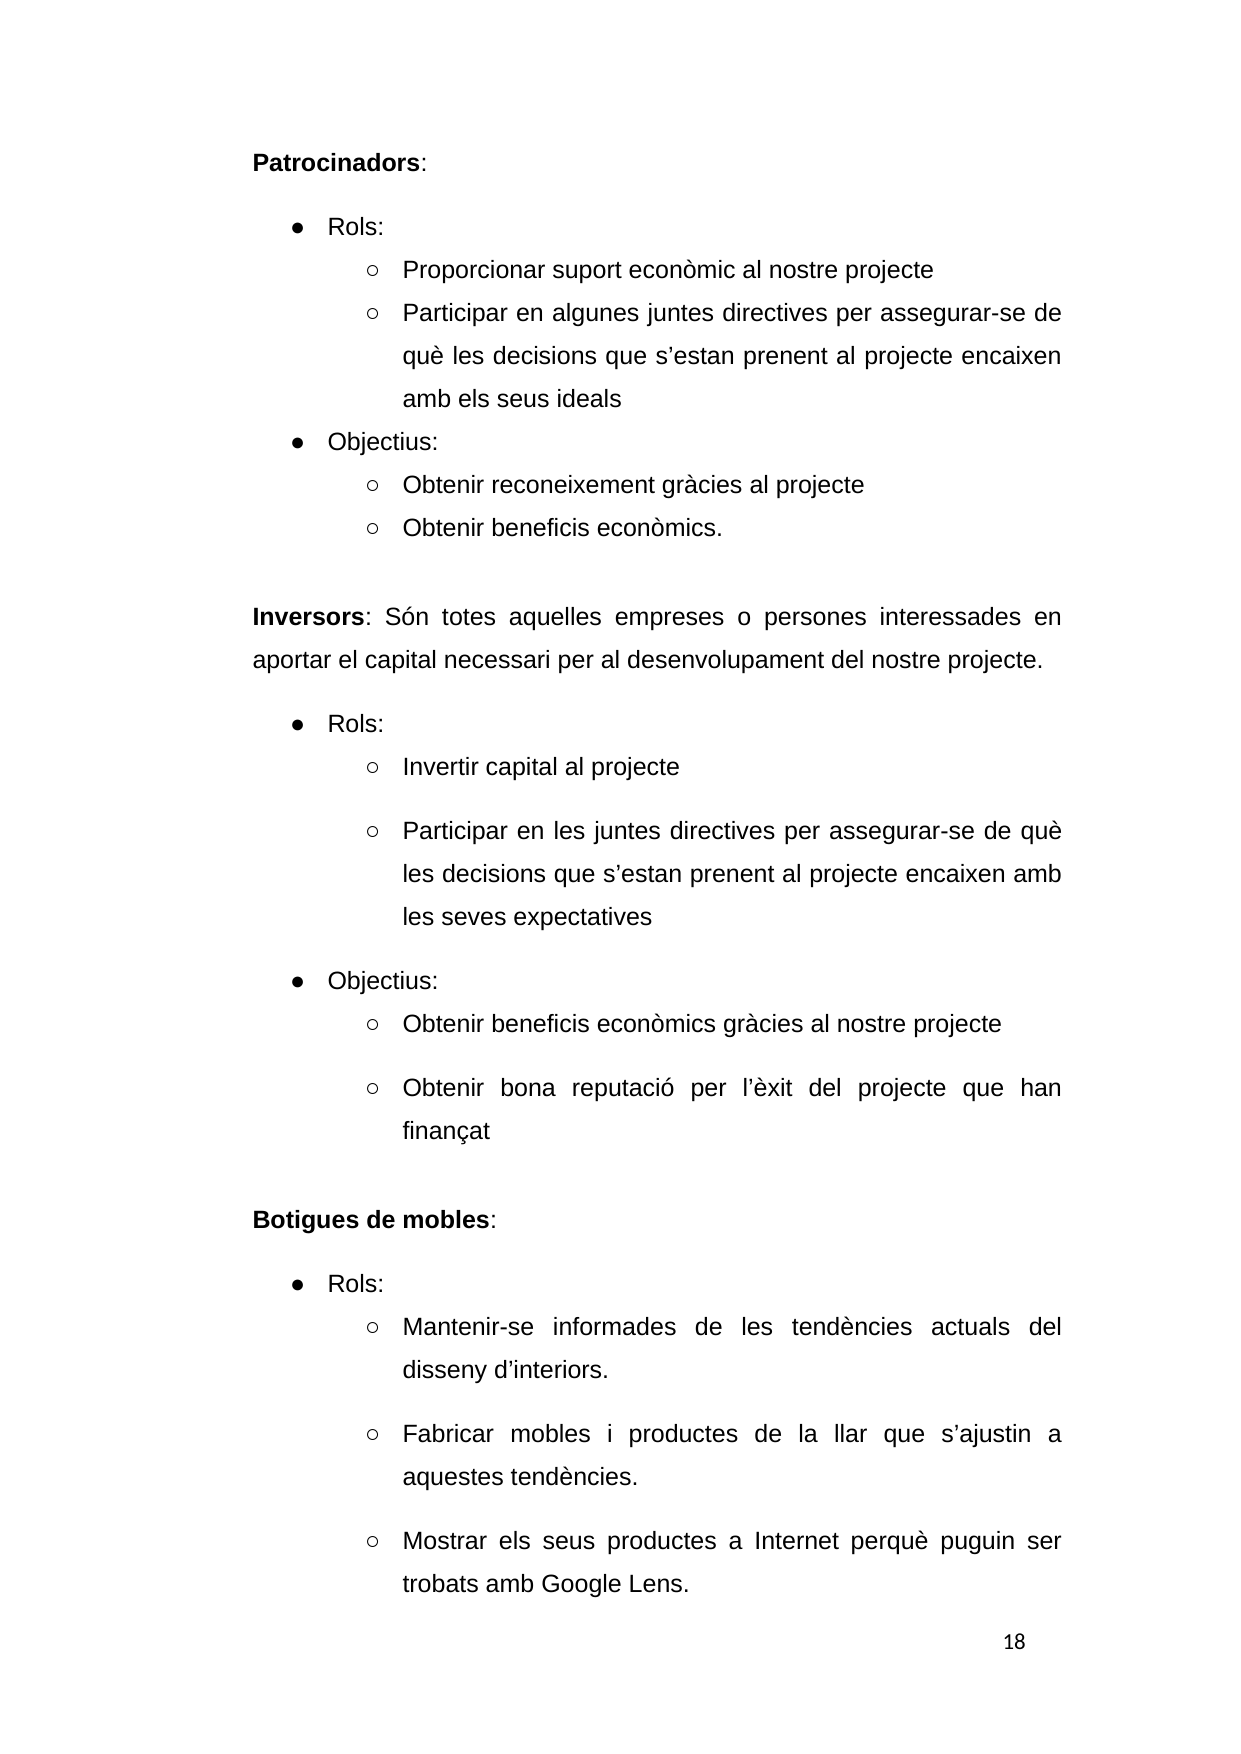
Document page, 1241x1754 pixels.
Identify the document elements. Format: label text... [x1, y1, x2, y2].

list Obtenir bona reputació per l’èxit del projecte que han finançat [365, 1073, 1063, 1145]
list Rols: [290, 709, 1063, 738]
list Invertir capital al projecte [365, 752, 1063, 781]
list Mostrar els seus productes a Internet perquè puguin ser trobats amb Google Lens. [365, 1526, 1063, 1598]
list Rols: [290, 1269, 1063, 1297]
list Rols: [290, 212, 1063, 240]
list Objectius: [290, 966, 1063, 995]
list Participar en les juntes directives per assegurar-se de què les decisions que s’estan prenent al projecte encaixen amb les seves expectatives [365, 816, 1063, 931]
list Obtenir beneficis econòmics gràcies al nostre projecte [365, 1009, 1063, 1038]
list Participar en algunes juntes directives per assegurar-se de què les decisions que s’estan prenent al projecte encaixen amb els seus ideals [365, 298, 1063, 413]
text Patrocinadors: [252, 148, 1063, 176]
list Obtenir beneficis econòmics. [365, 513, 1063, 542]
list Objectius: [290, 427, 1063, 456]
list Proporcionar suport econòmic al nostre projecte [365, 255, 1063, 283]
list Mantenir-se informades de les tendències actuals del disseny d’interiors. [365, 1312, 1063, 1384]
text Botigues de mobles: [252, 1205, 1063, 1233]
list Fabricar mobles i productes de la llar que s’ajustin a aquestes tendències. [365, 1419, 1063, 1491]
list Obtenir reconeixement gràcies al projecte [365, 470, 1063, 499]
text Inversors: Són totes aquelles empreses o persones interessades en aportar el capital necessari per al desenvolupament del nostre projecte. [252, 602, 1063, 674]
